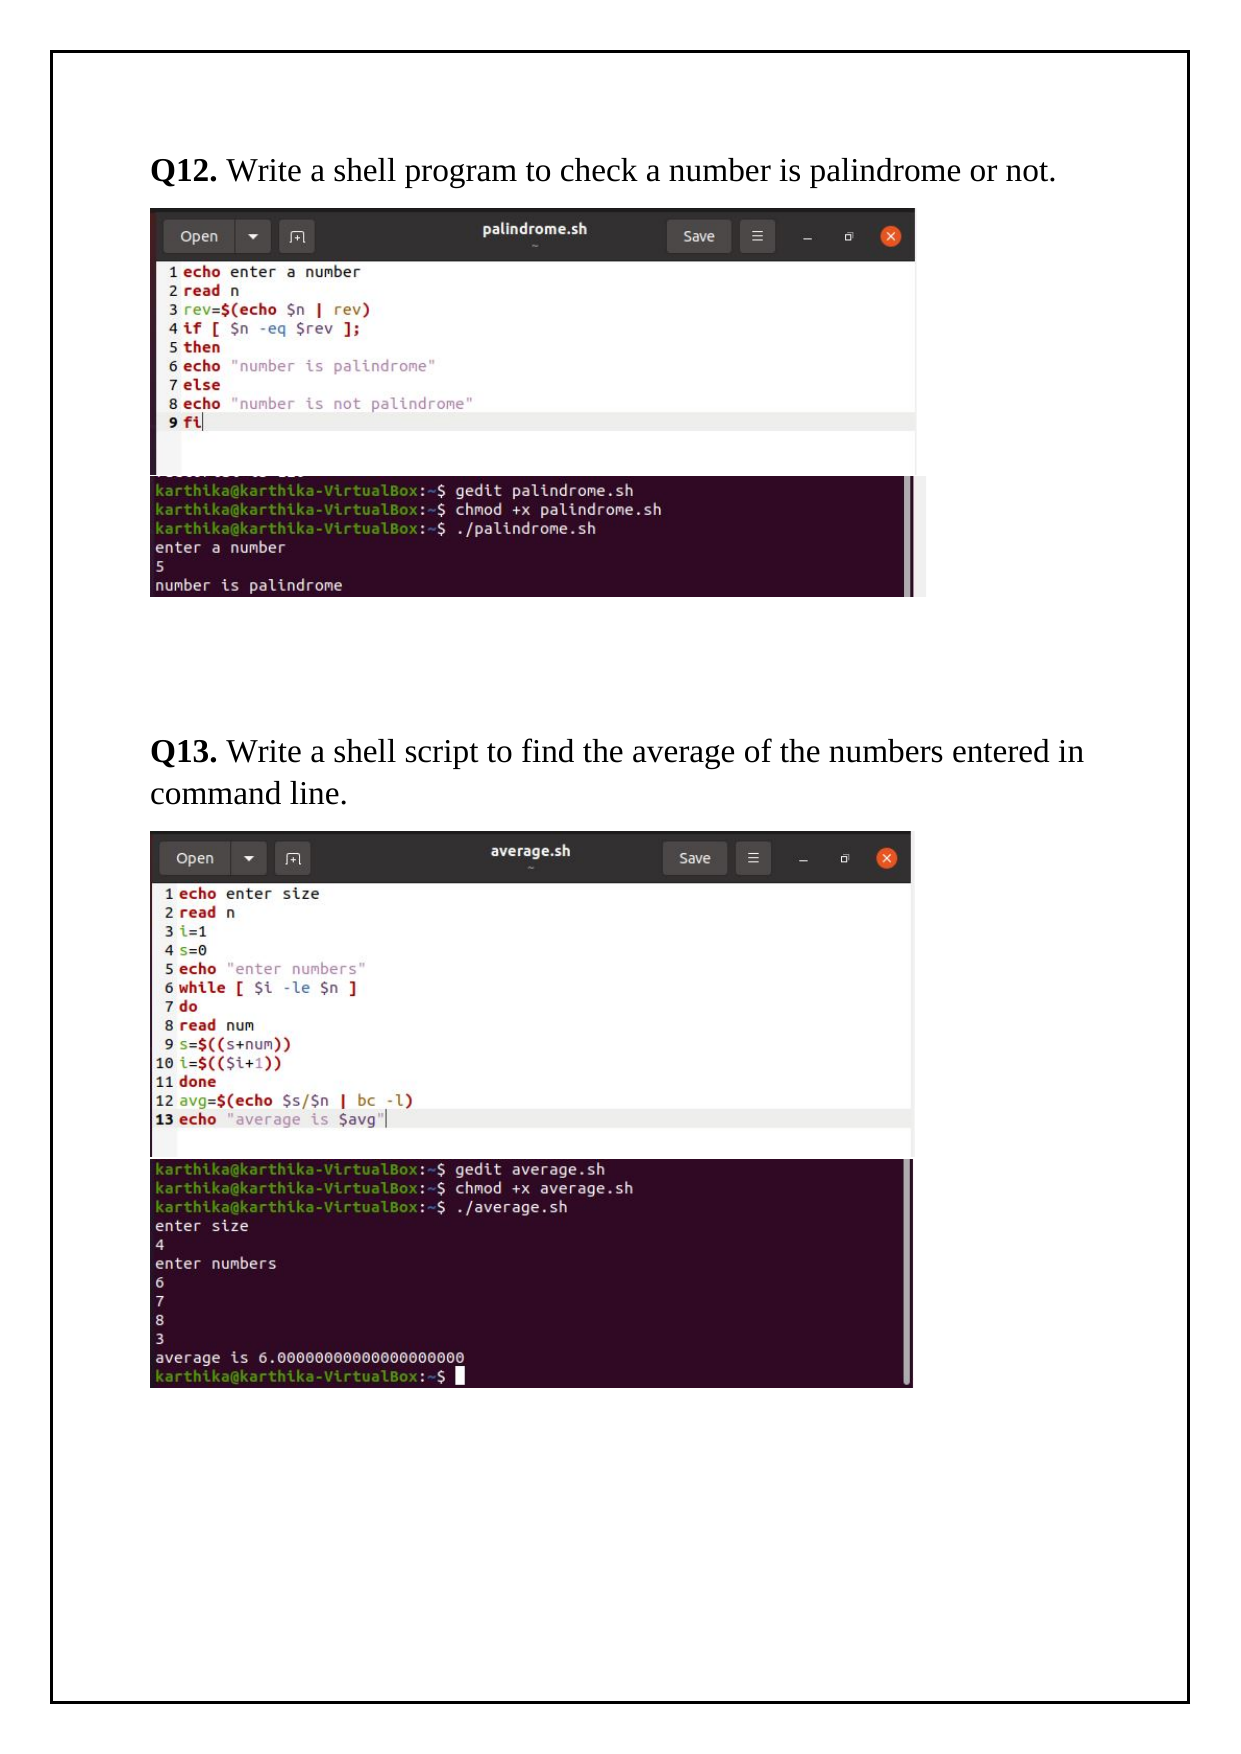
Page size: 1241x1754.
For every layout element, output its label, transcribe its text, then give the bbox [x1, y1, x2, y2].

picture [150, 208, 917, 475]
picture [150, 831, 915, 1157]
picture [150, 1159, 914, 1388]
text Q13. Write a shell script to find the average of the numbers entered in command line. [150, 732, 1090, 811]
picture [150, 476, 927, 597]
text Q12. Write a shell program to check a number is palindrome or not. [150, 150, 1090, 188]
